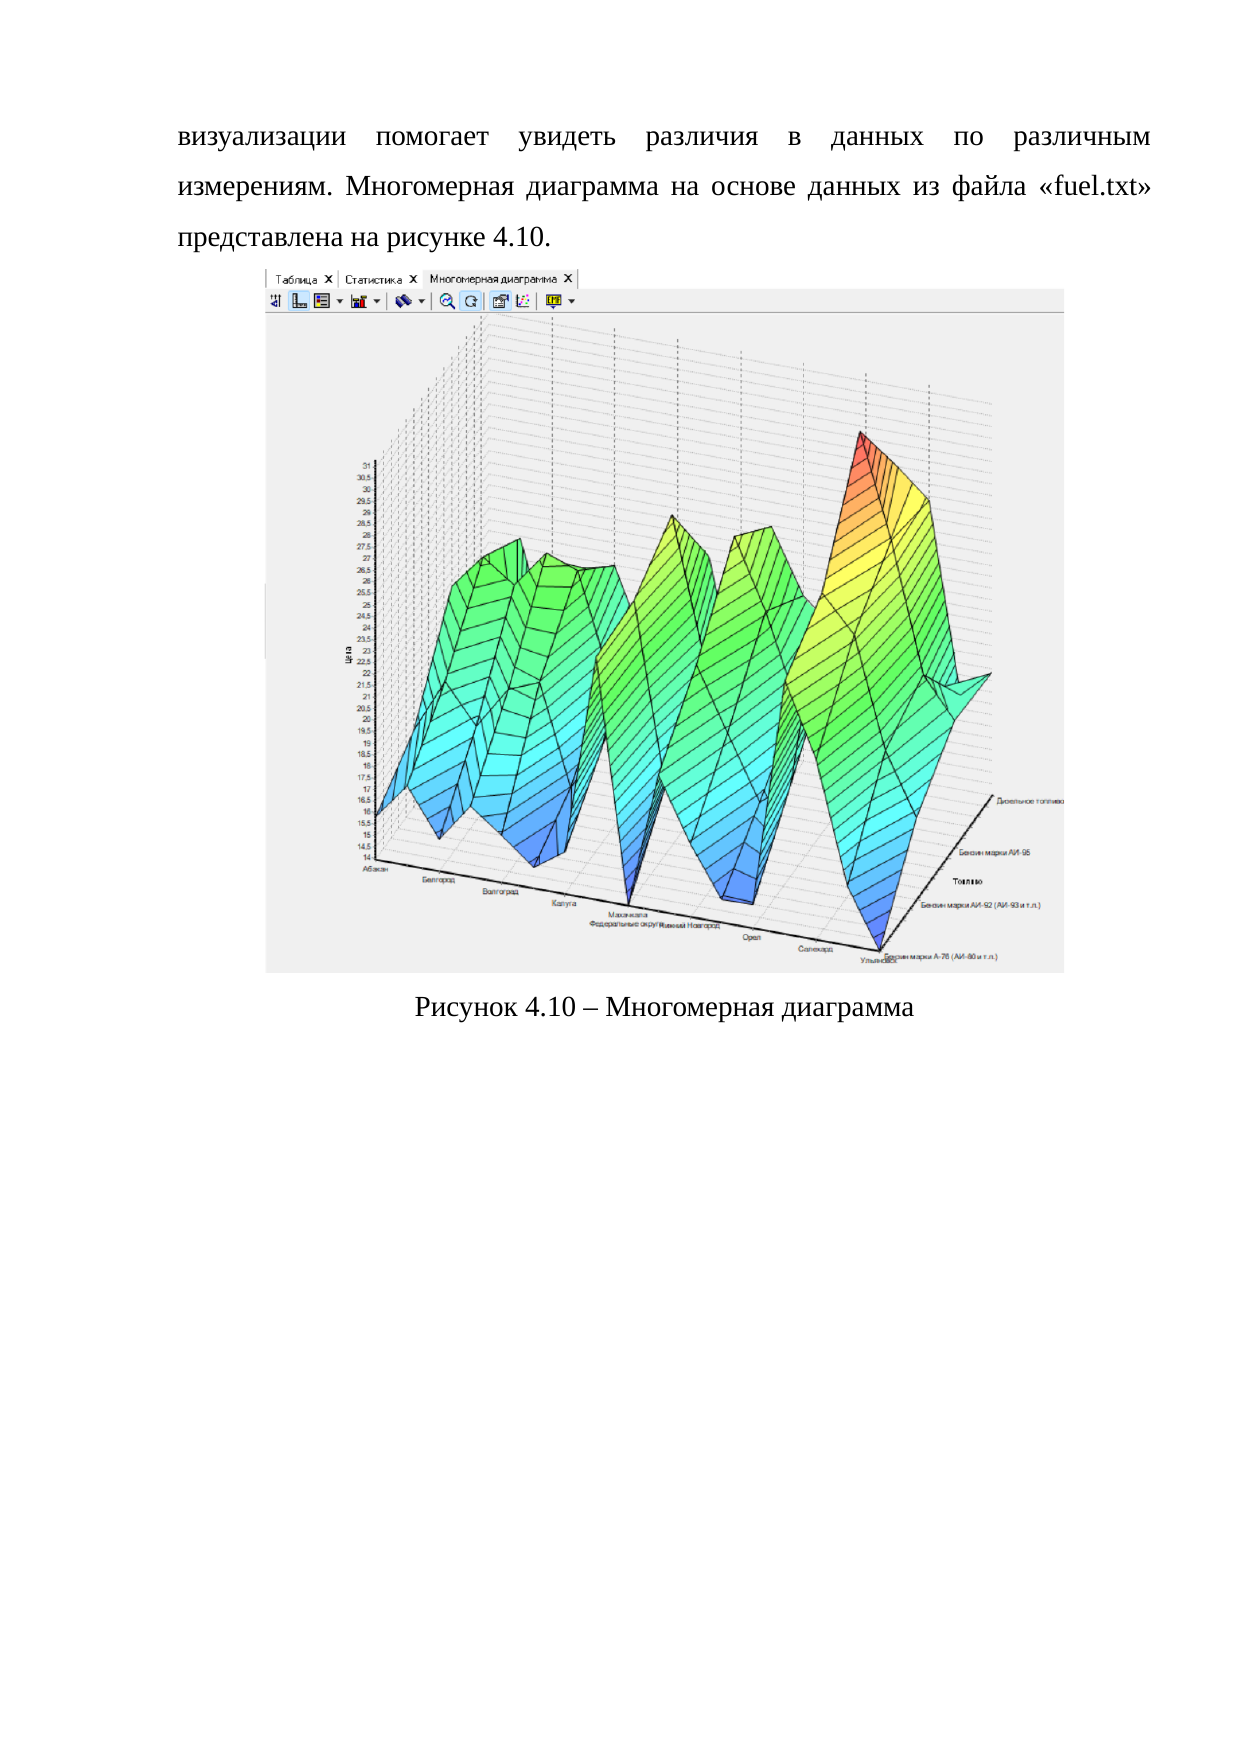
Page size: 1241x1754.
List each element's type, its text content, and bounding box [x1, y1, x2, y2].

picture [264, 269, 1065, 973]
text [177, 118, 1152, 252]
text Рисунок 4.10 – Многомерная диаграмма [177, 989, 1152, 1023]
